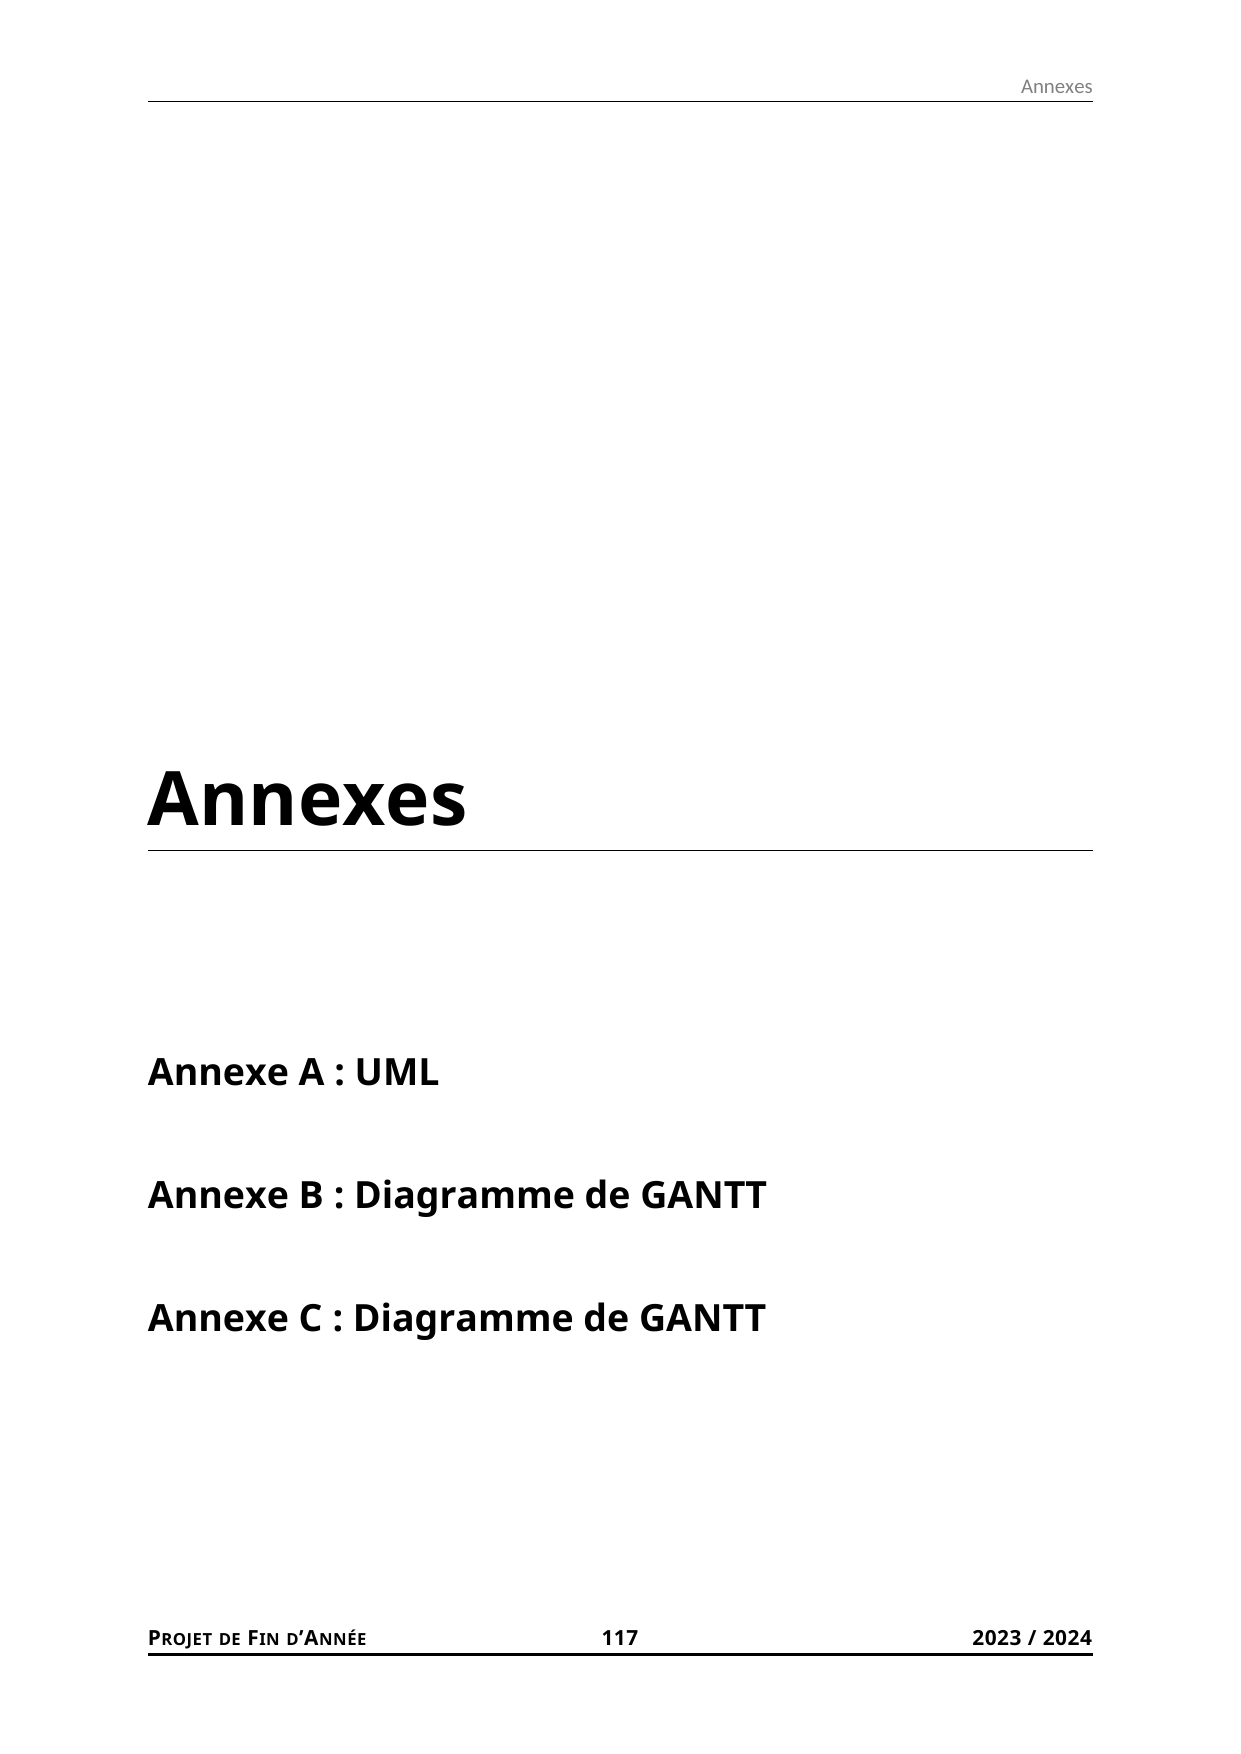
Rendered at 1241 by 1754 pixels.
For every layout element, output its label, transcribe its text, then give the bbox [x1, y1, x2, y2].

text Annexes [148, 746, 1093, 850]
text Annexe C : Diagramme de GANTT [148, 1292, 1093, 1343]
text Annexe B : Diagramme de GANTT [148, 1169, 1093, 1220]
text Annexe A : UML [148, 1046, 1093, 1097]
